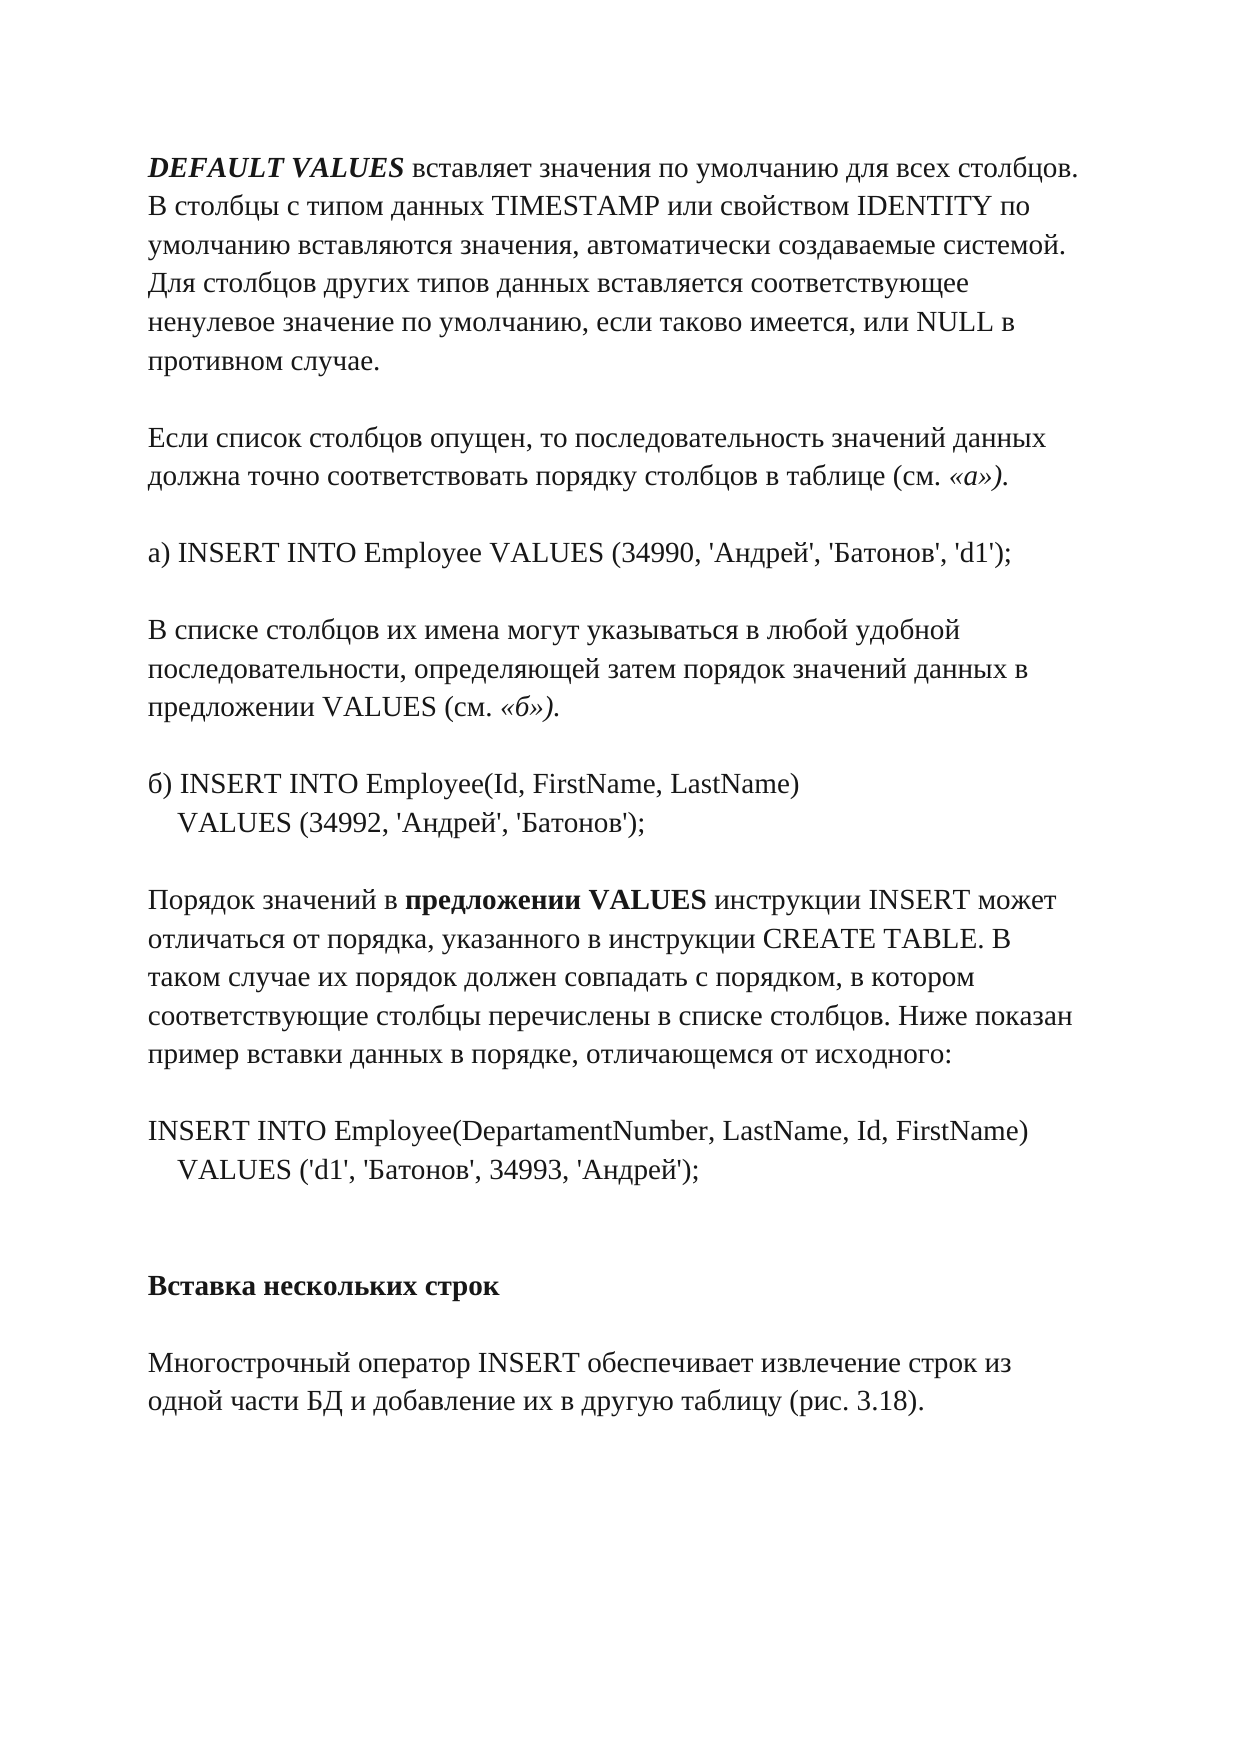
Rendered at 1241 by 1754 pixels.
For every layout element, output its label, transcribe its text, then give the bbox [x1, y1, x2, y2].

text Если список столбцов опущен, то последовательность значений данных должна точно соответствовать порядку столбцов в таблице (см. «а»). [148, 420, 1090, 492]
text Многострочный оператор INSERT обеспечивает извлечение строк из одной части БД и добавление их в другую таблицу (рис. 3.18). [148, 1345, 1090, 1417]
text В списке столбцов их имена могут указываться в любой удобной последовательности, определяющей затем порядок значений данных в предложении VALUES (см. «б»). [148, 612, 1090, 723]
subtitle Вставка нескольких строк [148, 1268, 1090, 1301]
text VALUES ('d1', 'Батонов', 34993, 'Андрей'); [148, 1152, 1090, 1186]
text INSERT INTO Employee(DepartamentNumber, LastName, Id, FirstName) [148, 1113, 1090, 1147]
text Порядок значений в предложении VALUES инструкции INSERT может отличаться от порядка, указанного в инструкции CREATE TABLE. В таком случае их порядок должен совпадать с порядком, в котором соответствующие столбцы перечислены в списке столбцов. Ниже показан пример вставки данных в порядке, отличающемся от исходного: [148, 882, 1090, 1070]
text б) INSERT INTO Employee(Id, FirstName, LastName) [148, 767, 1090, 800]
text DEFAULT VALUES вставляет значения по умолчанию для всех столбцов. В столбцы с типом данных TIMESTAMP или свойством IDENTITY по умолчанию вставляются значения, автоматически создаваемые системой. Для столбцов других типов данных вставляется соответствующее ненулевое значение по умолчанию, если таково имеется, или NULL в противном случае. [148, 150, 1090, 376]
text VALUES (34992, 'Андрей', 'Батонов'); [148, 805, 1090, 839]
text а) INSERT INTO Employee VALUES (34990, 'Андрей', 'Батонов', 'd1'); [148, 535, 1090, 569]
